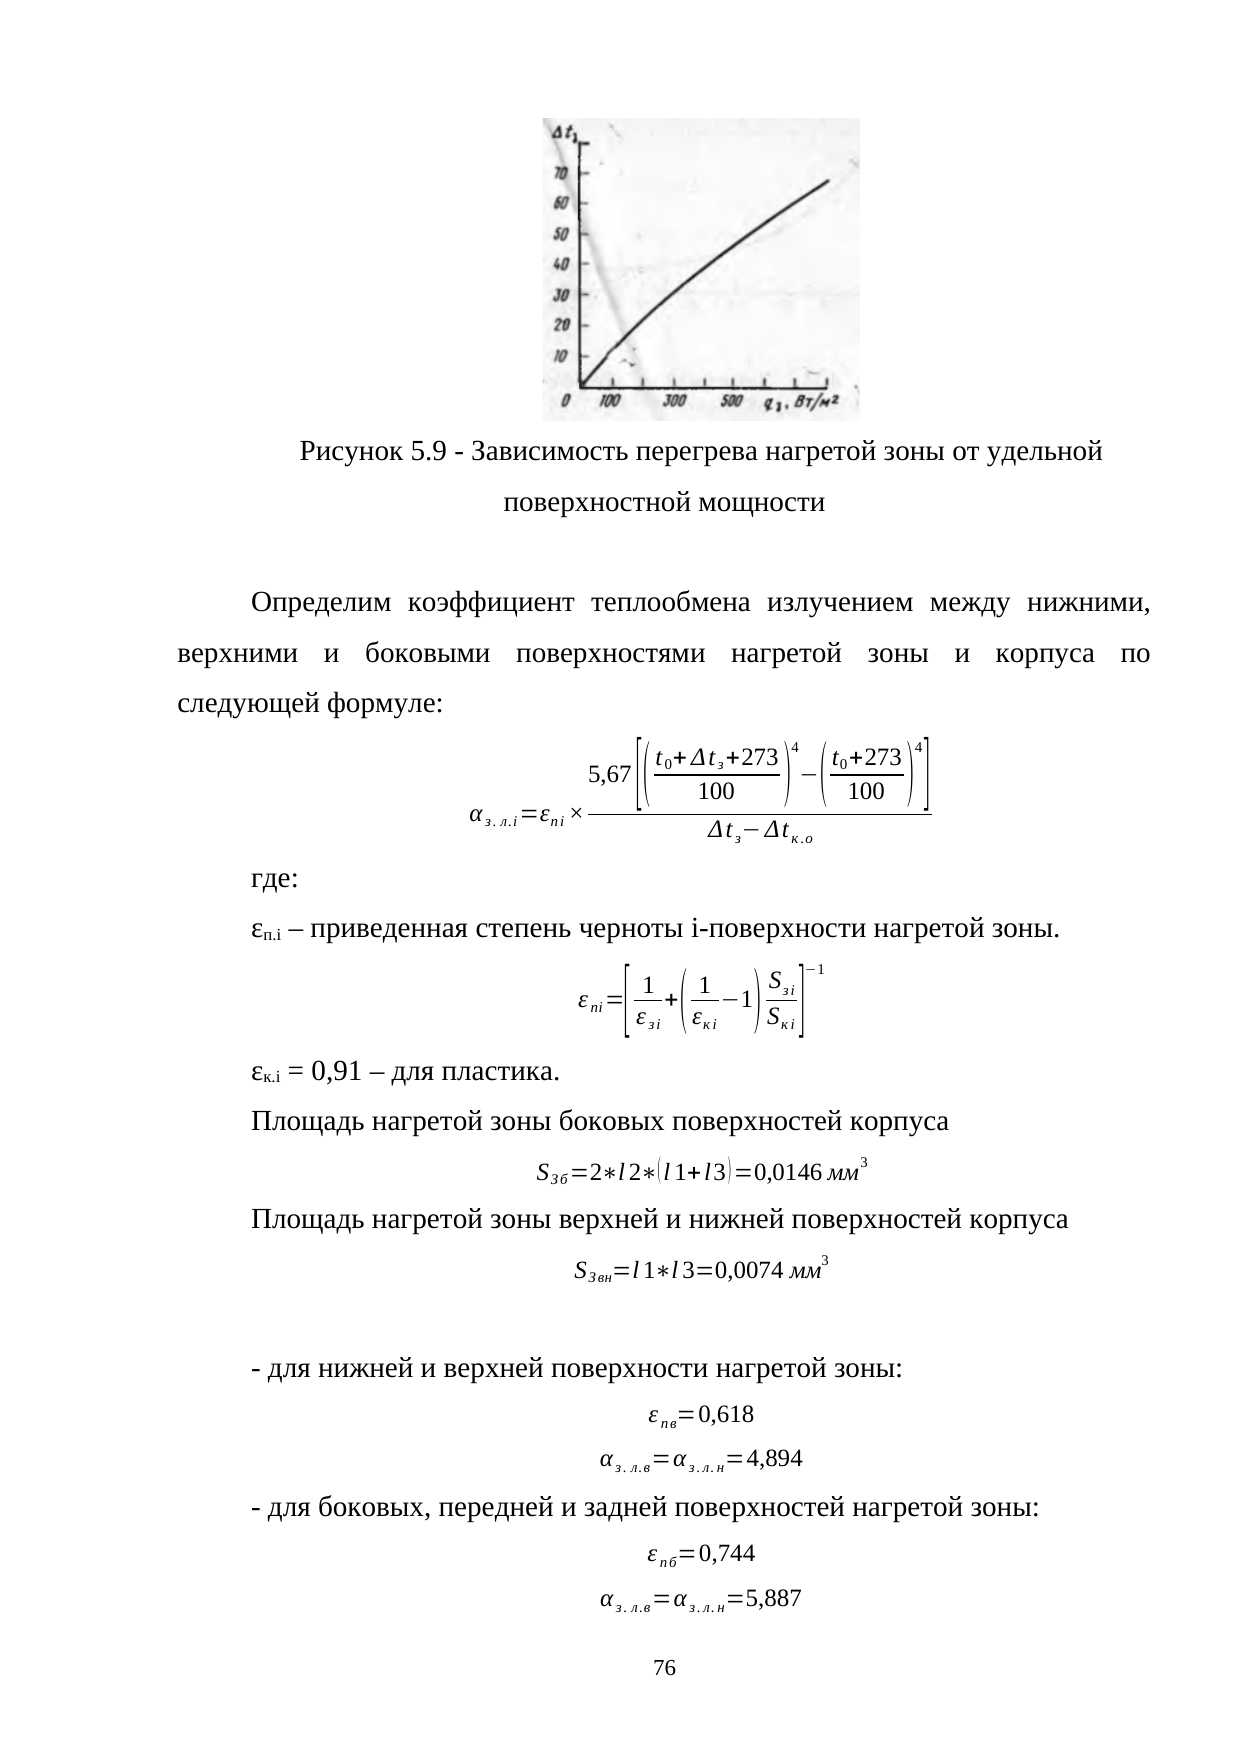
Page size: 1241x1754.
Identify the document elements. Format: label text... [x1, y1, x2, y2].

text - для нижней и верхней поверхности нагретой зоны: [177, 1350, 1152, 1384]
text Площадь нагретой зоны верхней и нижней поверхностей корпуса [177, 1201, 1152, 1235]
text εп.i – приведенная степень черноты i-поверхности нагретой зоны. [177, 910, 1152, 944]
picture [542, 118, 860, 421]
text Рисунок 5.9 - Зависимость перегрева нагретой зоны от удельной поверхностной мощности [177, 433, 1152, 517]
text где: [177, 860, 1152, 893]
text Определим коэффициент теплообмена излучением между нижними, верхними и боковыми поверхностями нагретой зоны и корпуса по следующей формуле: [177, 584, 1152, 719]
text - для боковых, передней и задней поверхностей нагретой зоны: [177, 1489, 1152, 1523]
text Площадь нагретой зоны боковых поверхностей корпуса [177, 1103, 1152, 1137]
text εк.i = 0,91 – для пластика. [177, 1053, 1152, 1086]
